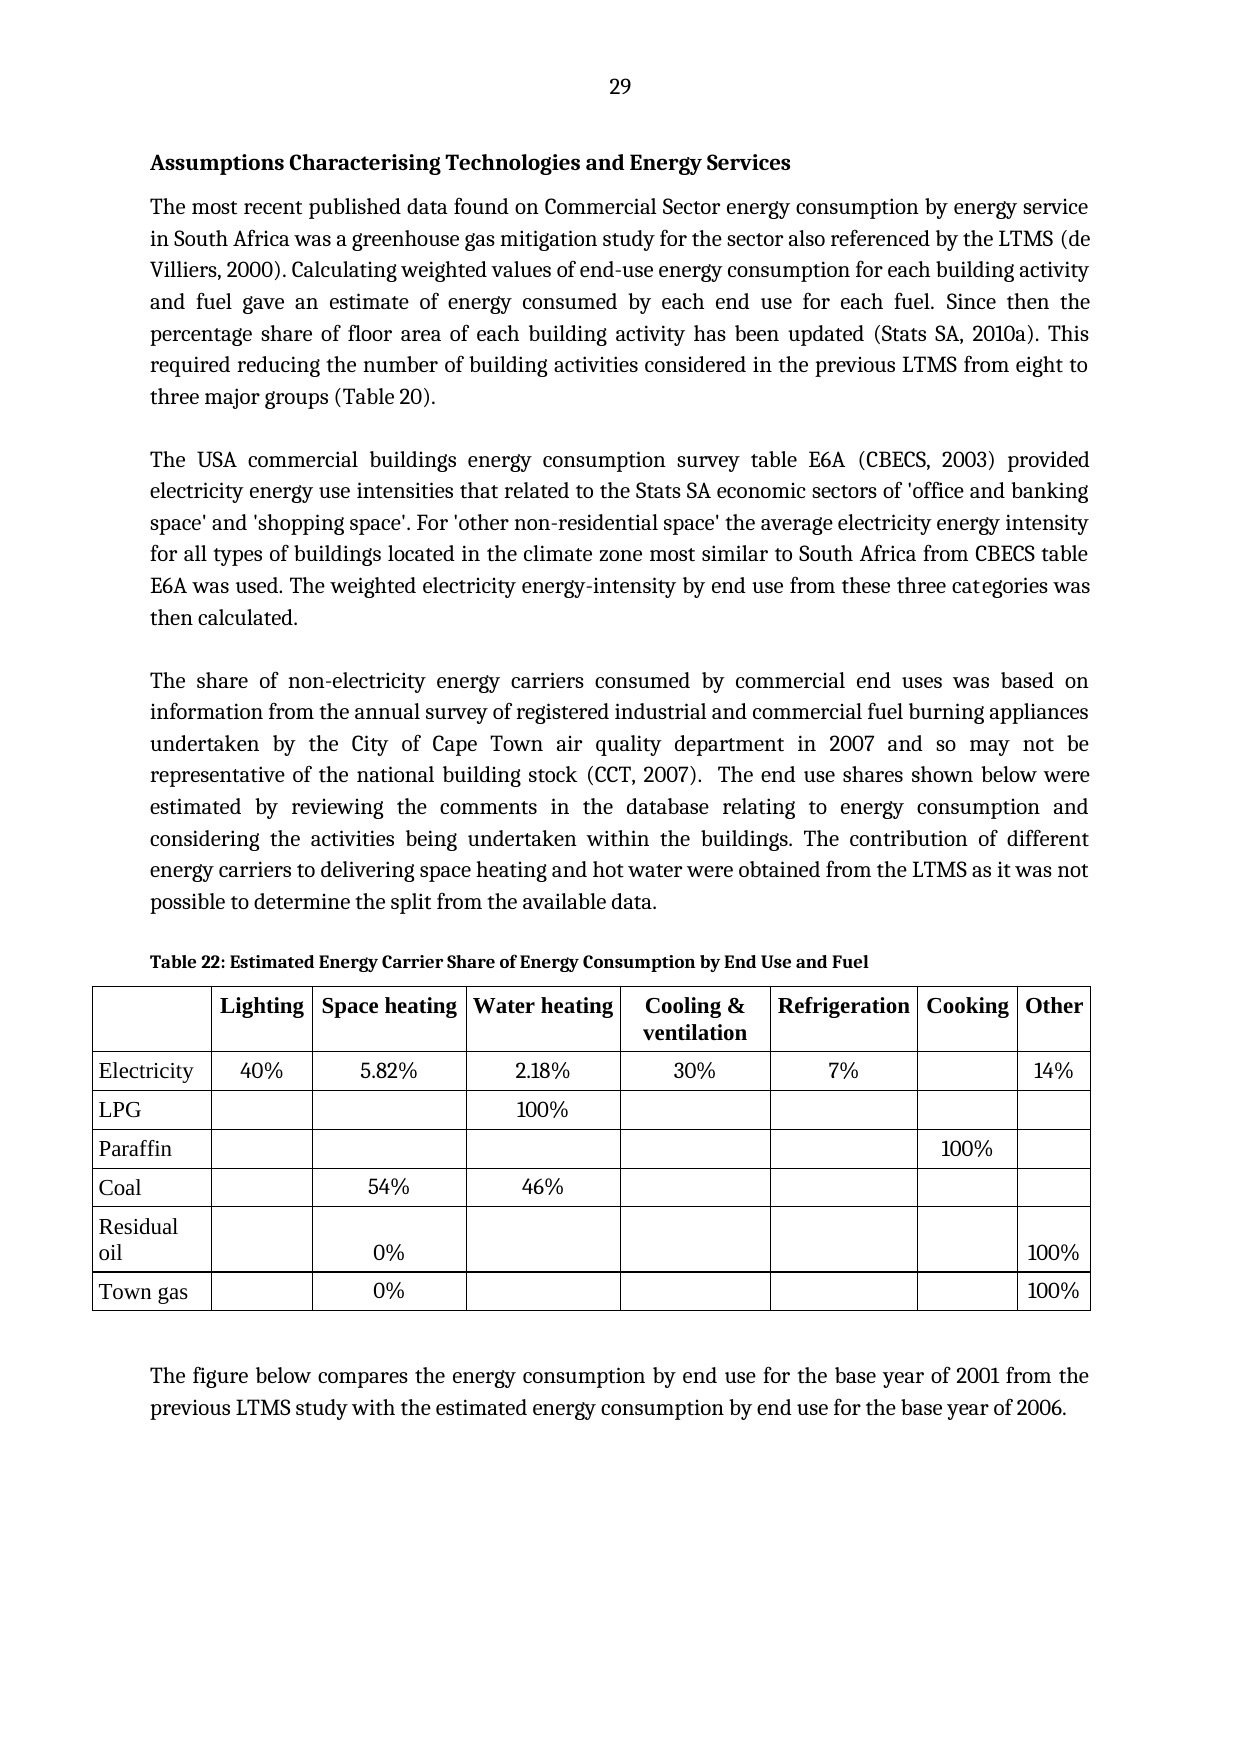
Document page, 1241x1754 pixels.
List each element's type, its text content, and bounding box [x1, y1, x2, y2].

table_header Lighting [212, 987, 312, 1051]
table_cell 100% [467, 1091, 620, 1128]
table_cell 7% [771, 1052, 917, 1090]
table_cell [771, 1130, 917, 1167]
table_cell [1018, 1169, 1090, 1206]
table_cell Coal [93, 1169, 211, 1206]
table_cell 100% [918, 1130, 1017, 1167]
text The USA commercial buildings energy consumption survey table E6A provided electricity energy use intensities that related to the Stats SA economic sectors of 'office and banking space' and 'shopping space'. For 'other non-residential space' the average electricity energy intensity for all types of buildings located in the climate zone most similar to South Africa from CBECS table E6A was used. The weighted electricity energy-intensity by end use from these three categories was then calculated. [150, 447, 1090, 631]
table_header Space heating [313, 987, 466, 1051]
table_cell [771, 1207, 917, 1271]
table_cell [467, 1130, 620, 1167]
table_cell 40% [212, 1052, 312, 1090]
table_cell [771, 1273, 917, 1310]
table_cell [212, 1169, 312, 1206]
table_cell LPG [93, 1091, 211, 1128]
table_cell [313, 1091, 466, 1128]
table_header Cooling & ventilation [621, 987, 770, 1051]
table_cell [212, 1273, 312, 1310]
table_cell [212, 1130, 312, 1167]
table_cell [1018, 1091, 1090, 1128]
table_cell [918, 1169, 1017, 1206]
table_header Cooking [918, 987, 1017, 1051]
table_cell 100% [1018, 1273, 1090, 1310]
table_cell Residual oil [93, 1207, 211, 1271]
table_cell 5.82% [313, 1052, 466, 1090]
table_cell [771, 1169, 917, 1206]
table_cell [918, 1273, 1017, 1310]
table_cell [918, 1207, 1017, 1271]
table_cell Paraffin [93, 1130, 211, 1167]
table_cell 2.18% [467, 1052, 620, 1090]
text The share of non-electricity energy carriers consumed by commercial end uses was based on information from the annual survey of registered industrial and commercial fuel burning appliances undertaken by the City of Cape Town air quality department in 2007 and so may not be representative of the national building stock . The end use shares shown below were estimated by reviewing the comments in the database relating to energy consumption and considering the activities being undertaken within the buildings. The contribution of different energy carriers to delivering space heating and hot water were obtained from the LTMS as it was not possible to determine the split from the available data. [150, 667, 1090, 915]
table_cell [621, 1273, 770, 1310]
table_cell [467, 1273, 620, 1310]
table_cell [621, 1130, 770, 1167]
table_cell [212, 1207, 312, 1271]
table_cell 14% [1018, 1052, 1090, 1090]
table_cell [467, 1207, 620, 1271]
subtitle Assumptions Characterising Technologies and Energy Services [150, 150, 1090, 176]
table_cell [1018, 1130, 1090, 1167]
table_cell [212, 1091, 312, 1128]
table_cell [621, 1207, 770, 1271]
text Table 22: Estimated Energy Carrier Share of Energy Consumption by End Use and Fuel [150, 952, 1090, 973]
table_cell 0% [313, 1207, 466, 1271]
table_cell [918, 1052, 1017, 1090]
table_cell 0% [313, 1273, 466, 1310]
table_cell 54% [313, 1169, 466, 1206]
table_cell [771, 1091, 917, 1128]
table_header Refrigeration [771, 987, 917, 1051]
table_cell 30% [621, 1052, 770, 1090]
table_cell 46% [467, 1169, 620, 1206]
table_cell [918, 1091, 1017, 1128]
table_cell [621, 1169, 770, 1206]
table_cell 100% [1018, 1207, 1090, 1271]
text The figure below compares the energy consumption by end use for the base year of 2001 from the previous LTMS study with the estimated energy consumption by end use for the base year of 2006. [150, 1363, 1090, 1421]
table_cell Electricity [93, 1052, 211, 1090]
table_header [93, 987, 211, 1051]
text The most recent published data found on Commercial Sector energy consumption by energy service in South Africa was a greenhouse gas mitigation study for the sector also referenced by the LTMS . Calculating weighted values of end-use energy consumption for each building activity and fuel gave an estimate of energy consumed by each end use for each fuel. Since then the percentage share of floor area of each building activity has been updated (Stats SA, 2010a). This required reducing the number of building activities considered in the previous LTMS from eight to three major groups (Table 20). [150, 194, 1090, 410]
table_cell Town gas [93, 1273, 211, 1310]
table_cell [313, 1130, 466, 1167]
table_cell [621, 1091, 770, 1128]
table_header Water heating [467, 987, 620, 1051]
table_header Other [1018, 987, 1090, 1051]
